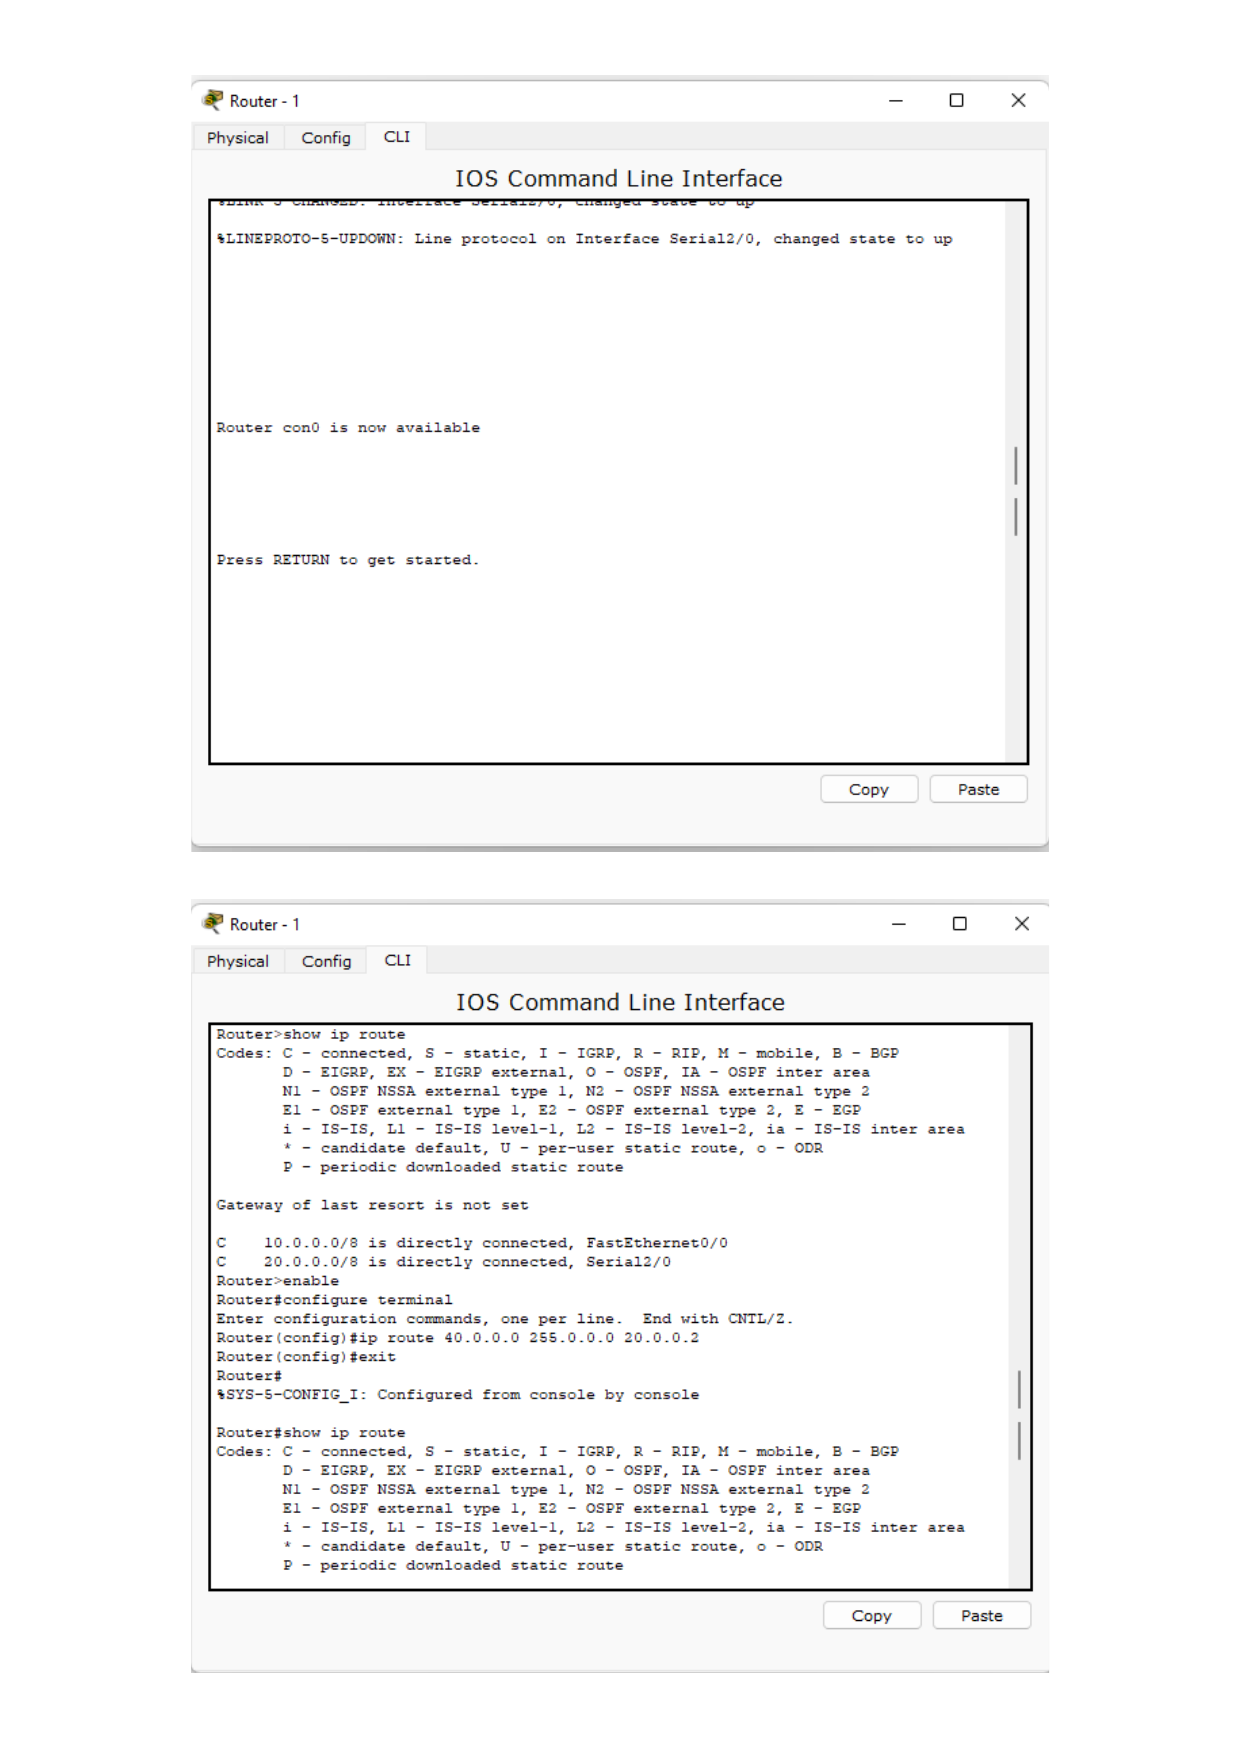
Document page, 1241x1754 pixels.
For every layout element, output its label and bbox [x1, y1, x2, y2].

picture [191, 75, 1049, 852]
picture [191, 899, 1050, 1673]
